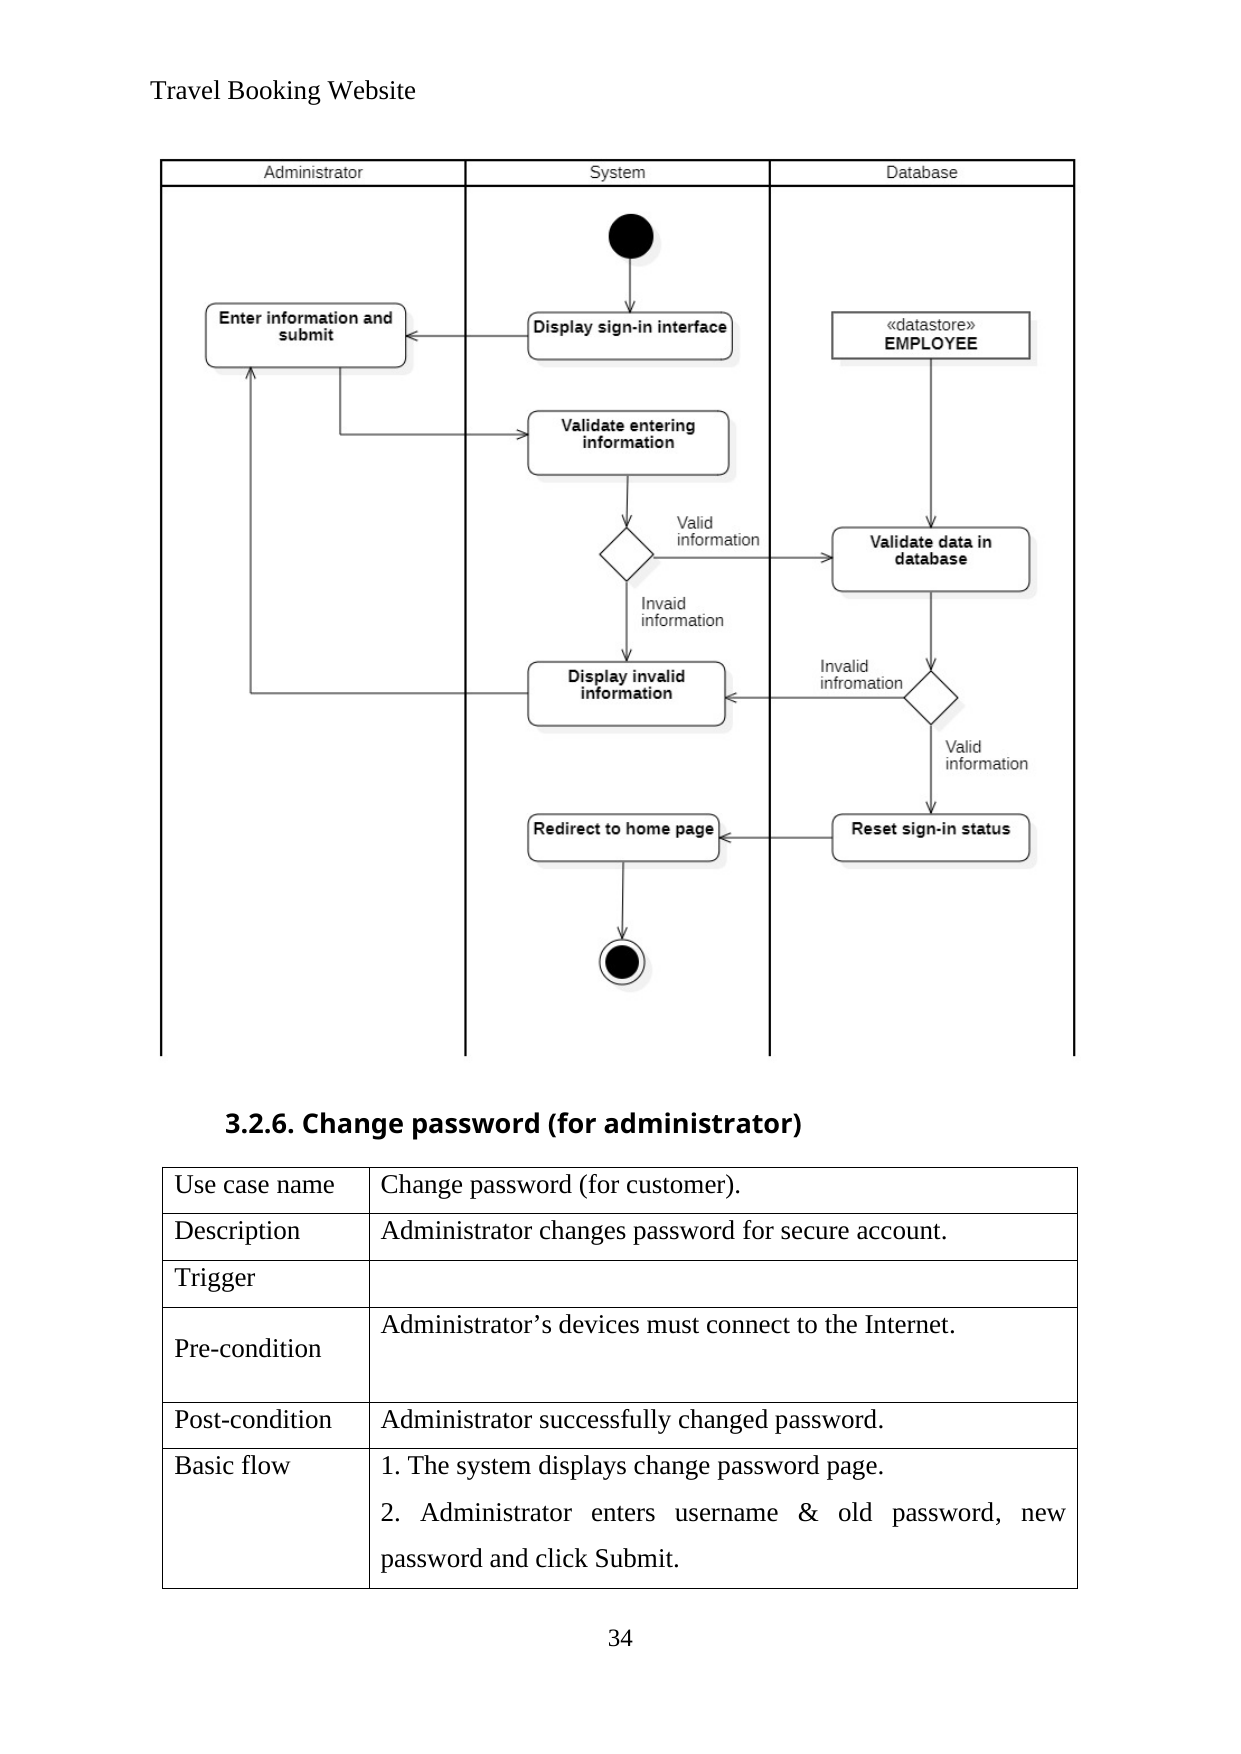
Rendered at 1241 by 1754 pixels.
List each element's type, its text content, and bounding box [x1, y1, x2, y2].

table_cell Post-condition [163, 1403, 369, 1448]
table_cell Administrator changes password for secure account. [370, 1214, 1077, 1259]
table_header Change password (for customer). [370, 1168, 1077, 1213]
table_header Use case name [163, 1168, 369, 1213]
table_cell [370, 1261, 1077, 1307]
table_cell Trigger [163, 1261, 369, 1307]
table_cell Pre-condition [163, 1308, 369, 1402]
subtitle Change password (for administrator) [225, 1105, 1090, 1142]
table_cell Description [163, 1214, 369, 1259]
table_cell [370, 1449, 1077, 1588]
picture [150, 150, 1119, 1101]
table_cell Basic flow [163, 1449, 369, 1588]
table_cell Administrator’s devices must connect to the Internet. [370, 1308, 1077, 1402]
table_cell Administrator successfully changed password. [370, 1403, 1077, 1448]
